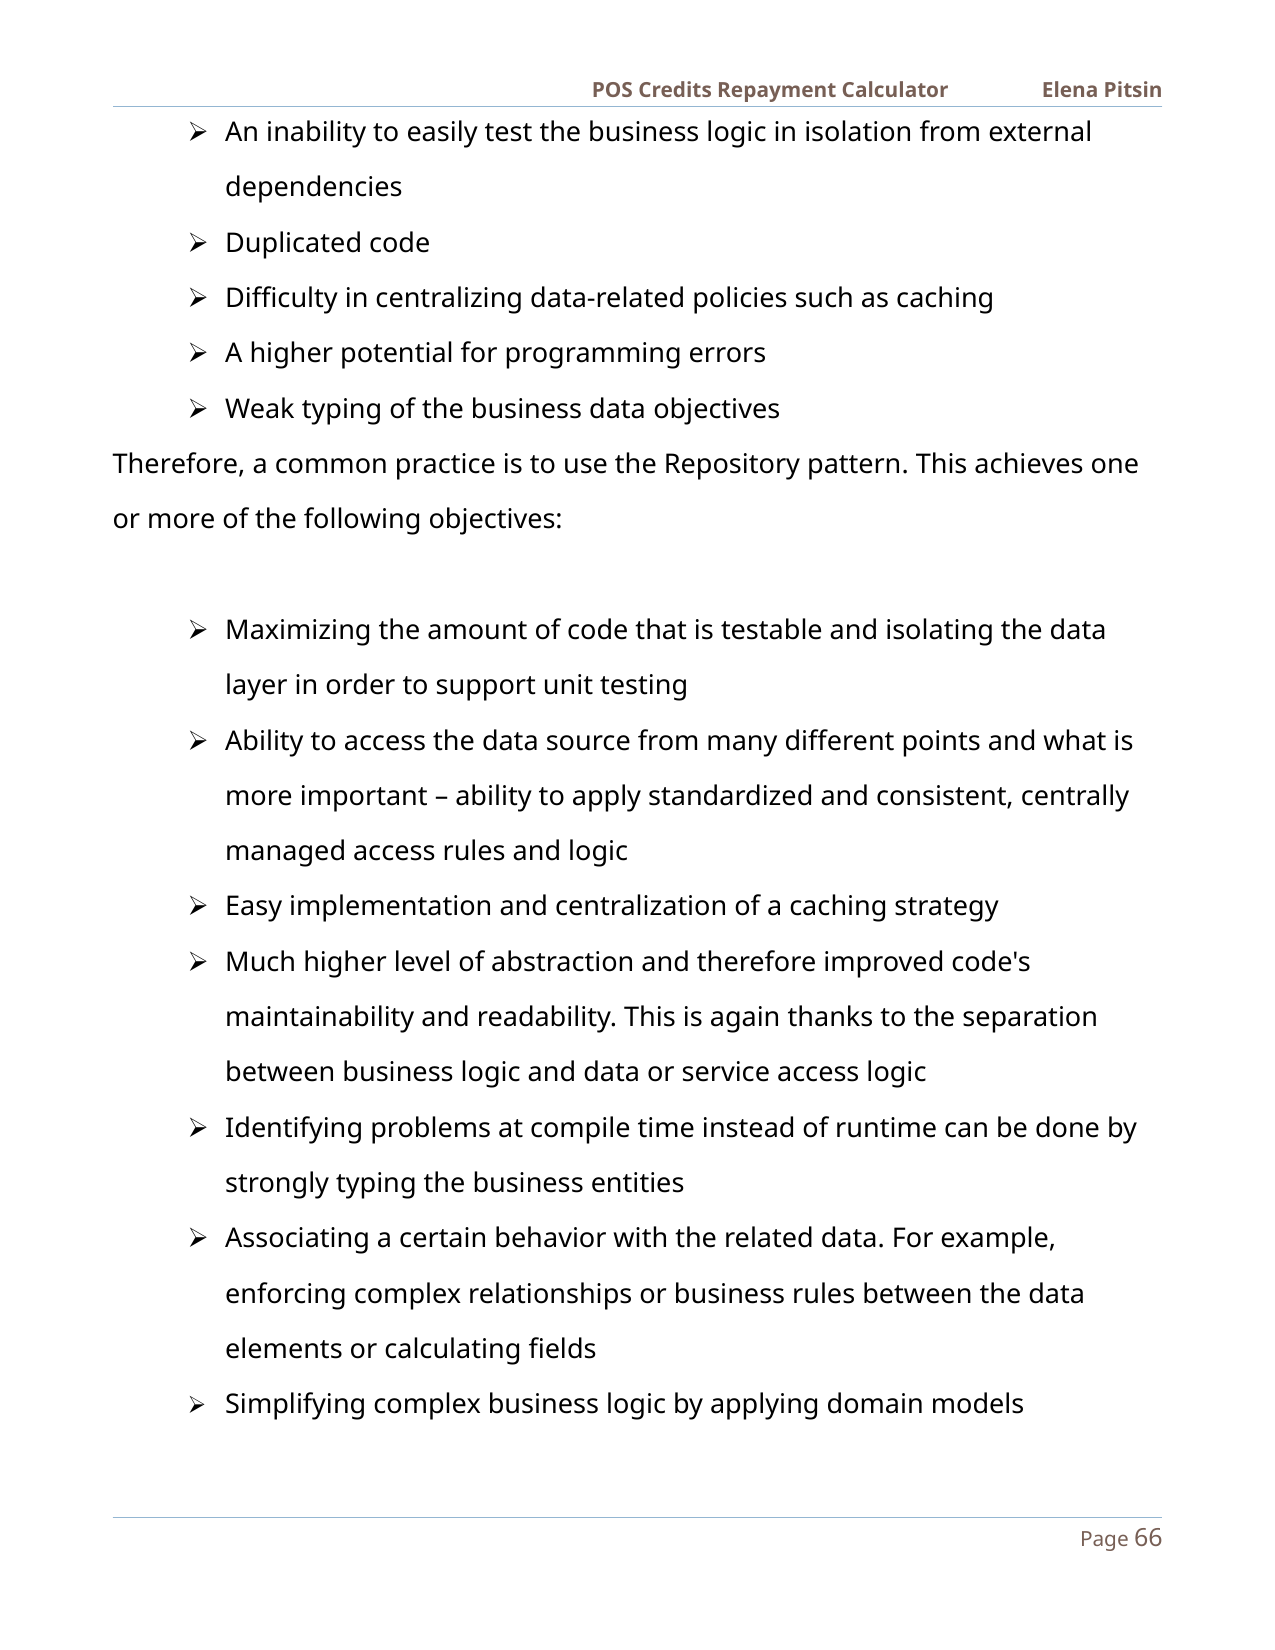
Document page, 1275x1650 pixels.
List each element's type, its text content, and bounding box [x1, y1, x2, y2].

list An inability to easily test the business logic in isolation from external dependencies [187, 112, 1162, 205]
list Associating a certain behavior with the related data. For example, enforcing complex relationships or business rules between the data elements or calculating fields [187, 1219, 1162, 1366]
list Ability to access the data source from many different points and what is more important – ability to apply standardized and consistent, centrally managed access rules and logic [187, 721, 1162, 868]
list Simplifying complex business logic by applying domain models [187, 1385, 1162, 1422]
list Easy implementation and centralization of a caching strategy [187, 887, 1162, 924]
list Maximizing the amount of code that is testable and isolating the data layer in order to support unit testing [187, 610, 1162, 702]
list Identifying problems at compile time instead of runtime can be done by strongly typing the business entities [187, 1108, 1162, 1200]
list Difficulty in centralizing data-related policies such as caching [187, 278, 1162, 315]
text Therefore, a common practice is to use the Repository pattern. This achieves one or more of the following objectives: [112, 444, 1162, 537]
list A higher potential for programming errors [187, 334, 1162, 371]
list Duplicated code [187, 223, 1162, 260]
list Weak typing of the business data objectives [187, 389, 1162, 426]
list Much higher level of abstraction and therefore improved code's maintainability and readability. This is again thanks to the separation between business logic and data or service access logic [187, 942, 1162, 1090]
